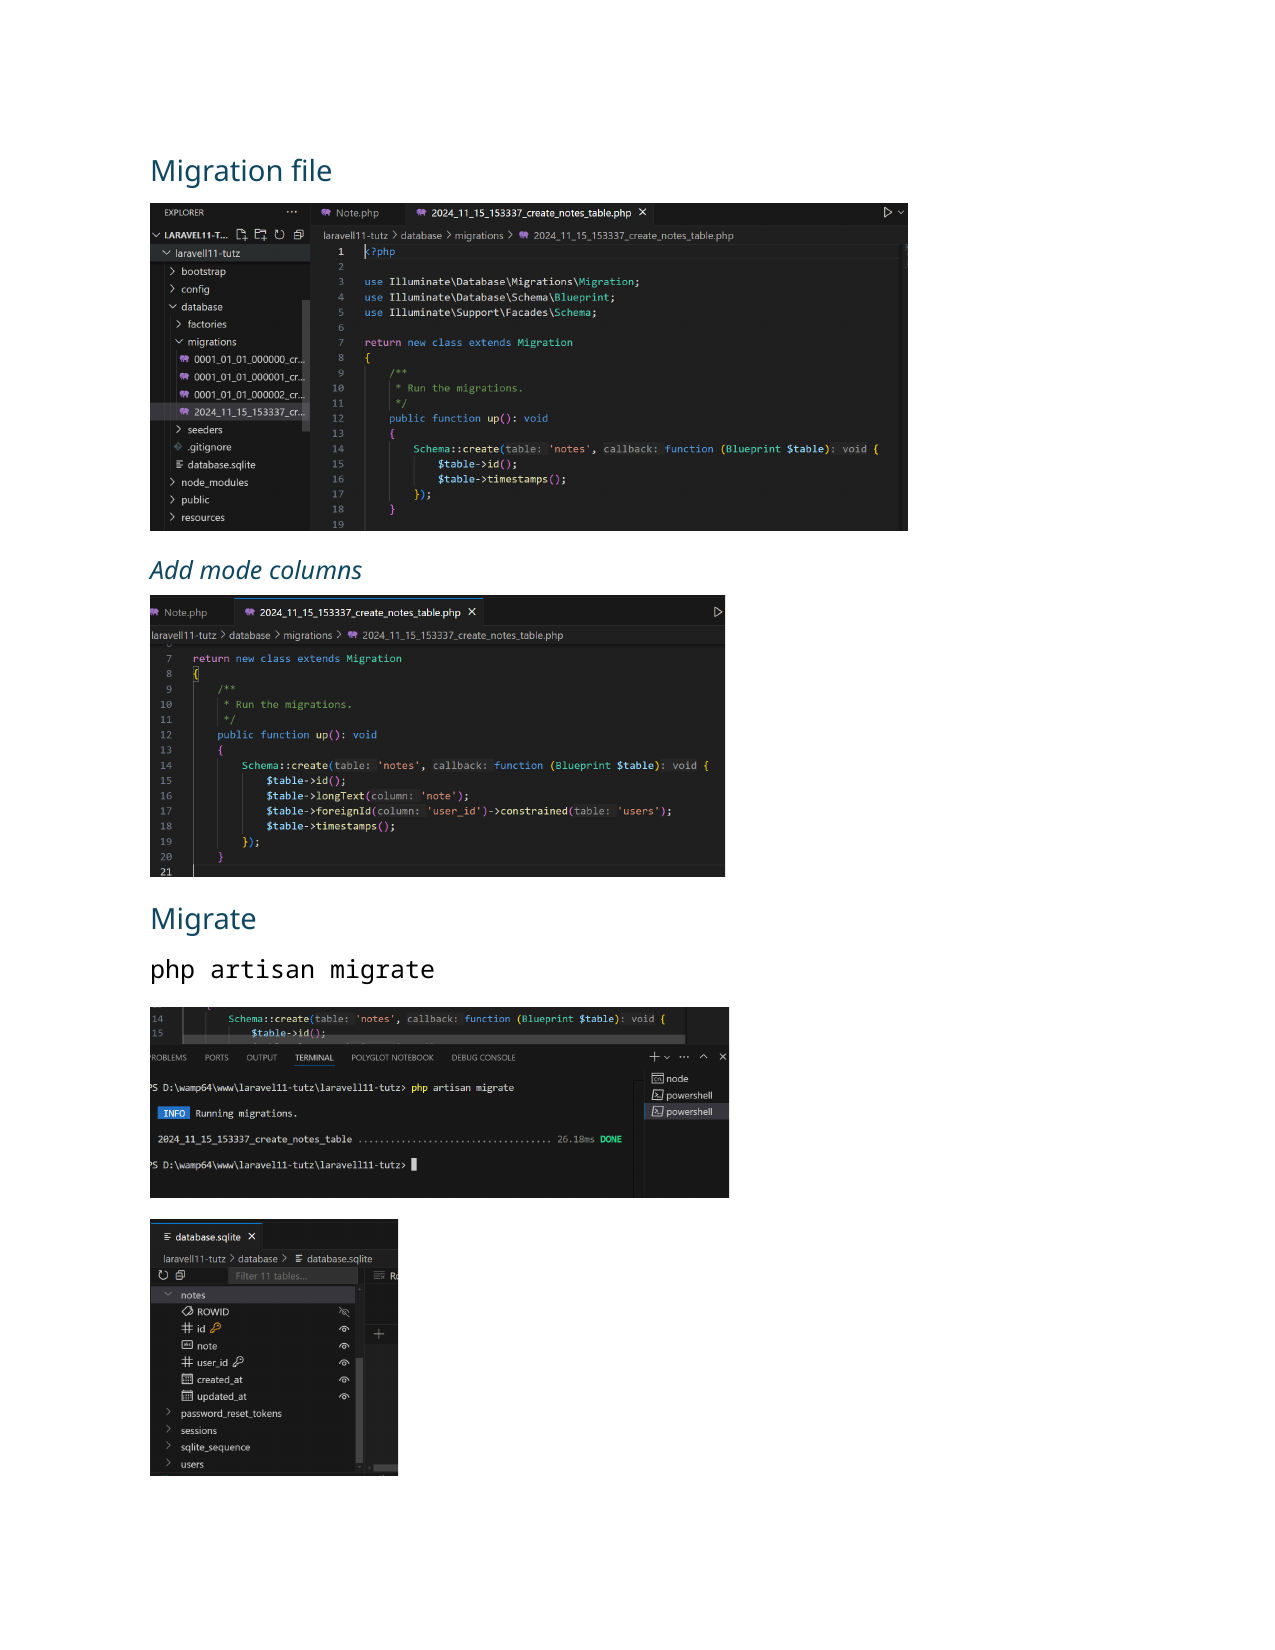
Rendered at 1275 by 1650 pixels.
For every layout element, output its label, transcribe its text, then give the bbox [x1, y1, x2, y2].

picture [150, 1007, 730, 1198]
subtitle Migrate [150, 898, 1125, 938]
picture [150, 595, 725, 877]
subtitle Add mode columns [150, 552, 1125, 586]
picture [150, 203, 908, 531]
picture [150, 1219, 399, 1476]
text php artisan migrate [150, 952, 1125, 986]
subtitle Migration file [150, 150, 1125, 190]
